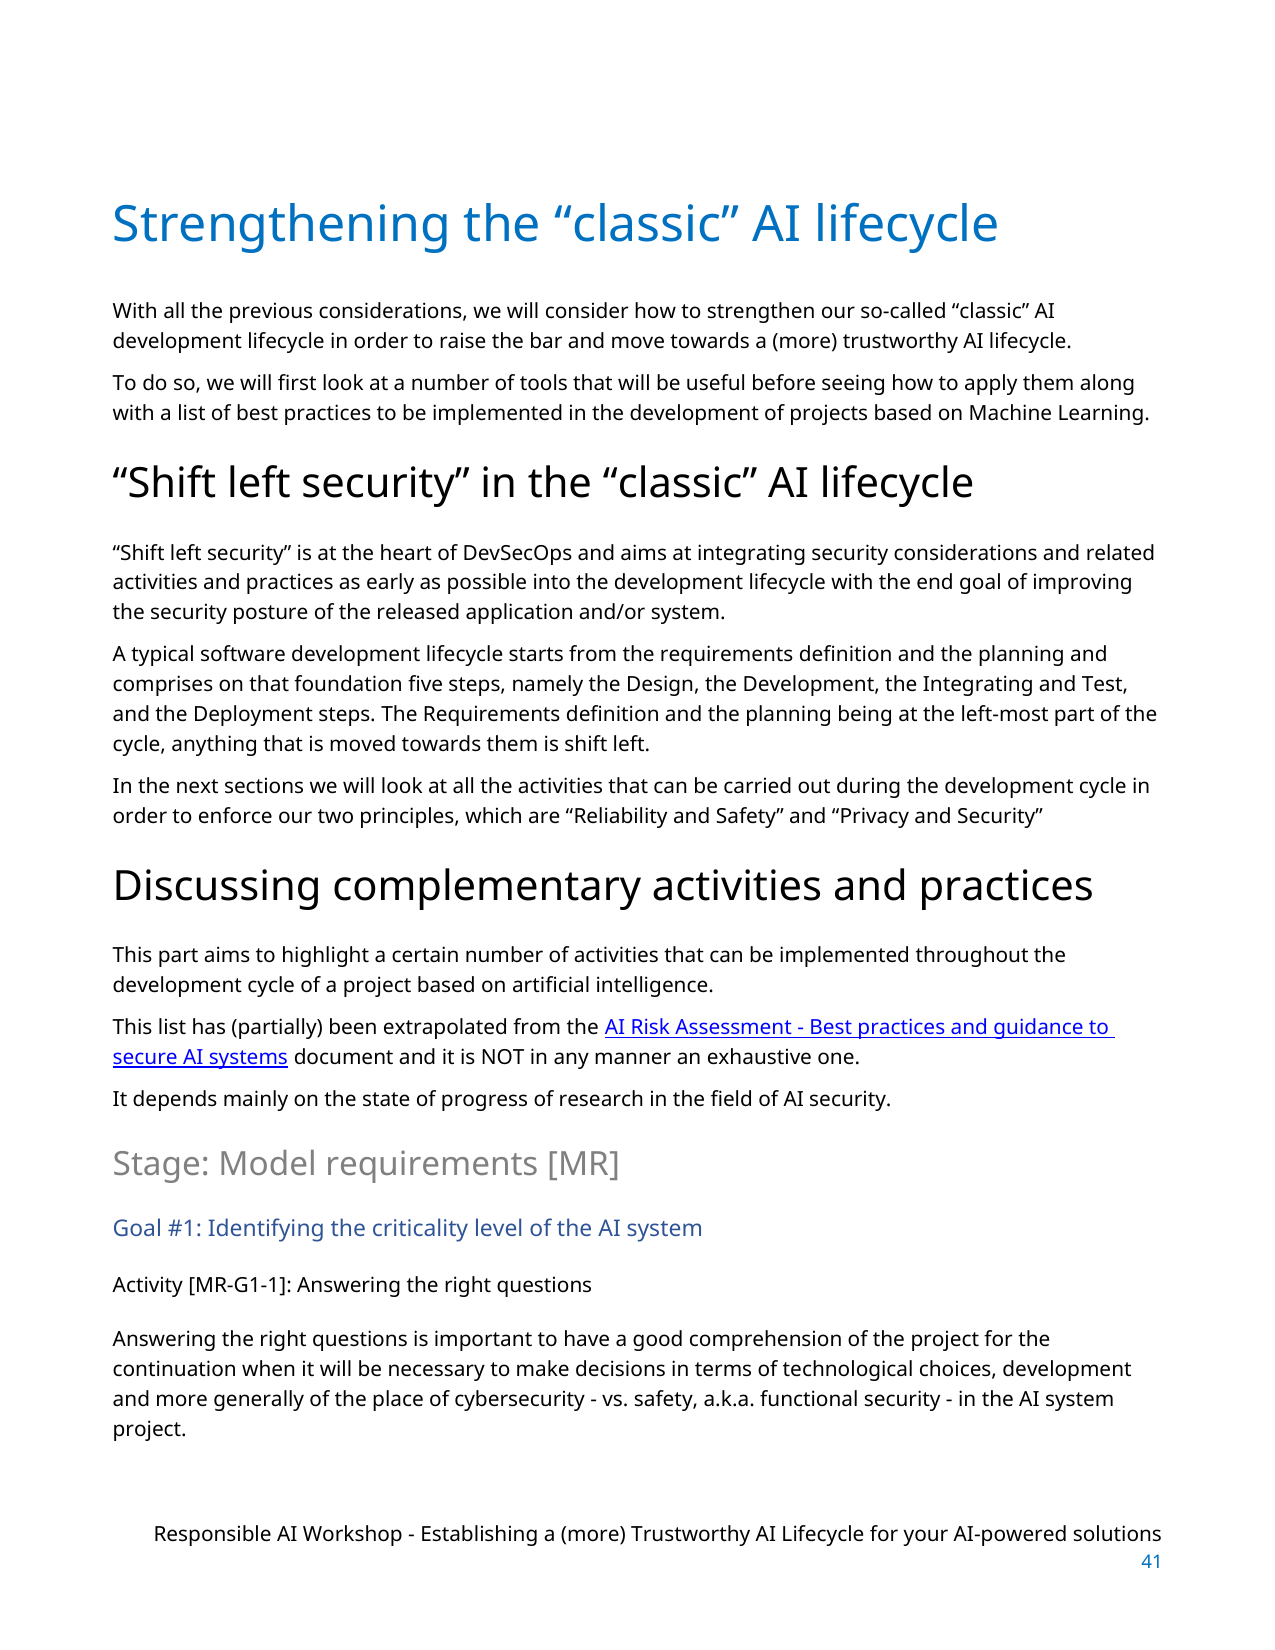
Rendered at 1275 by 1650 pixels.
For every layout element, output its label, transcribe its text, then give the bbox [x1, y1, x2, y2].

text This list has (partially) been extrapolated from the AI Risk Assessment - Best practices and guidance to secure AI systems document and it is NOT in any manner an exhaustive one. [112, 1012, 1162, 1071]
text It depends mainly on the state of progress of research in the field of AI security. [112, 1084, 1162, 1113]
text A typical software development lifecycle starts from the requirements definition and the planning and comprises on that foundation five steps, namely the Design, the Development, the Integrating and Test, and the Deployment steps. The Requirements definition and the planning being at the left-most part of the cycle, anything that is moved towards them is shift left. [112, 639, 1162, 757]
subtitle Goal #1: Identifying the criticality level of the AI system [112, 1212, 1162, 1243]
text With all the previous considerations, we will consider how to strengthen our so-called “classic” AI development lifecycle in order to raise the bar and move towards a (more) trustworthy AI lifecycle. [112, 296, 1162, 355]
subtitle “Shift left security” in the “classic” AI lifecycle [112, 453, 1162, 510]
text “Shift left security” is at the heart of DevSecOps and aims at integrating security considerations and related activities and practices as early as possible into the development lifecycle with the end goal of improving the security posture of the released application and/or system. [112, 538, 1162, 626]
text To do so, we will first look at a number of tools that will be useful before seeing how to apply them along with a list of best practices to be implemented in the development of projects based on Machine Learning. [112, 368, 1162, 427]
text Answering the right questions is important to have a good comprehension of the project for the continuation when it will be necessary to make decisions in terms of technological choices, development and more generally of the place of cybersecurity - vs. safety, a.k.a. functional security - in the AI system project. [112, 1324, 1162, 1442]
text This part aims to highlight a certain number of activities that can be implemented throughout the development cycle of a project based on artificial intelligence. [112, 940, 1162, 999]
text In the next sections we will look at all the activities that can be carried out during the development cycle in order to enforce our two principles, which are “Reliability and Safety” and “Privacy and Security” [112, 771, 1162, 829]
subtitle Strengthening the “classic” AI lifecycle [112, 187, 1162, 256]
subtitle Activity [MR-G1-1]: Answering the right questions [112, 1270, 1162, 1298]
subtitle Stage: Model requirements [MR] [112, 1139, 1162, 1185]
subtitle Discussing complementary activities and practices [112, 856, 1162, 913]
